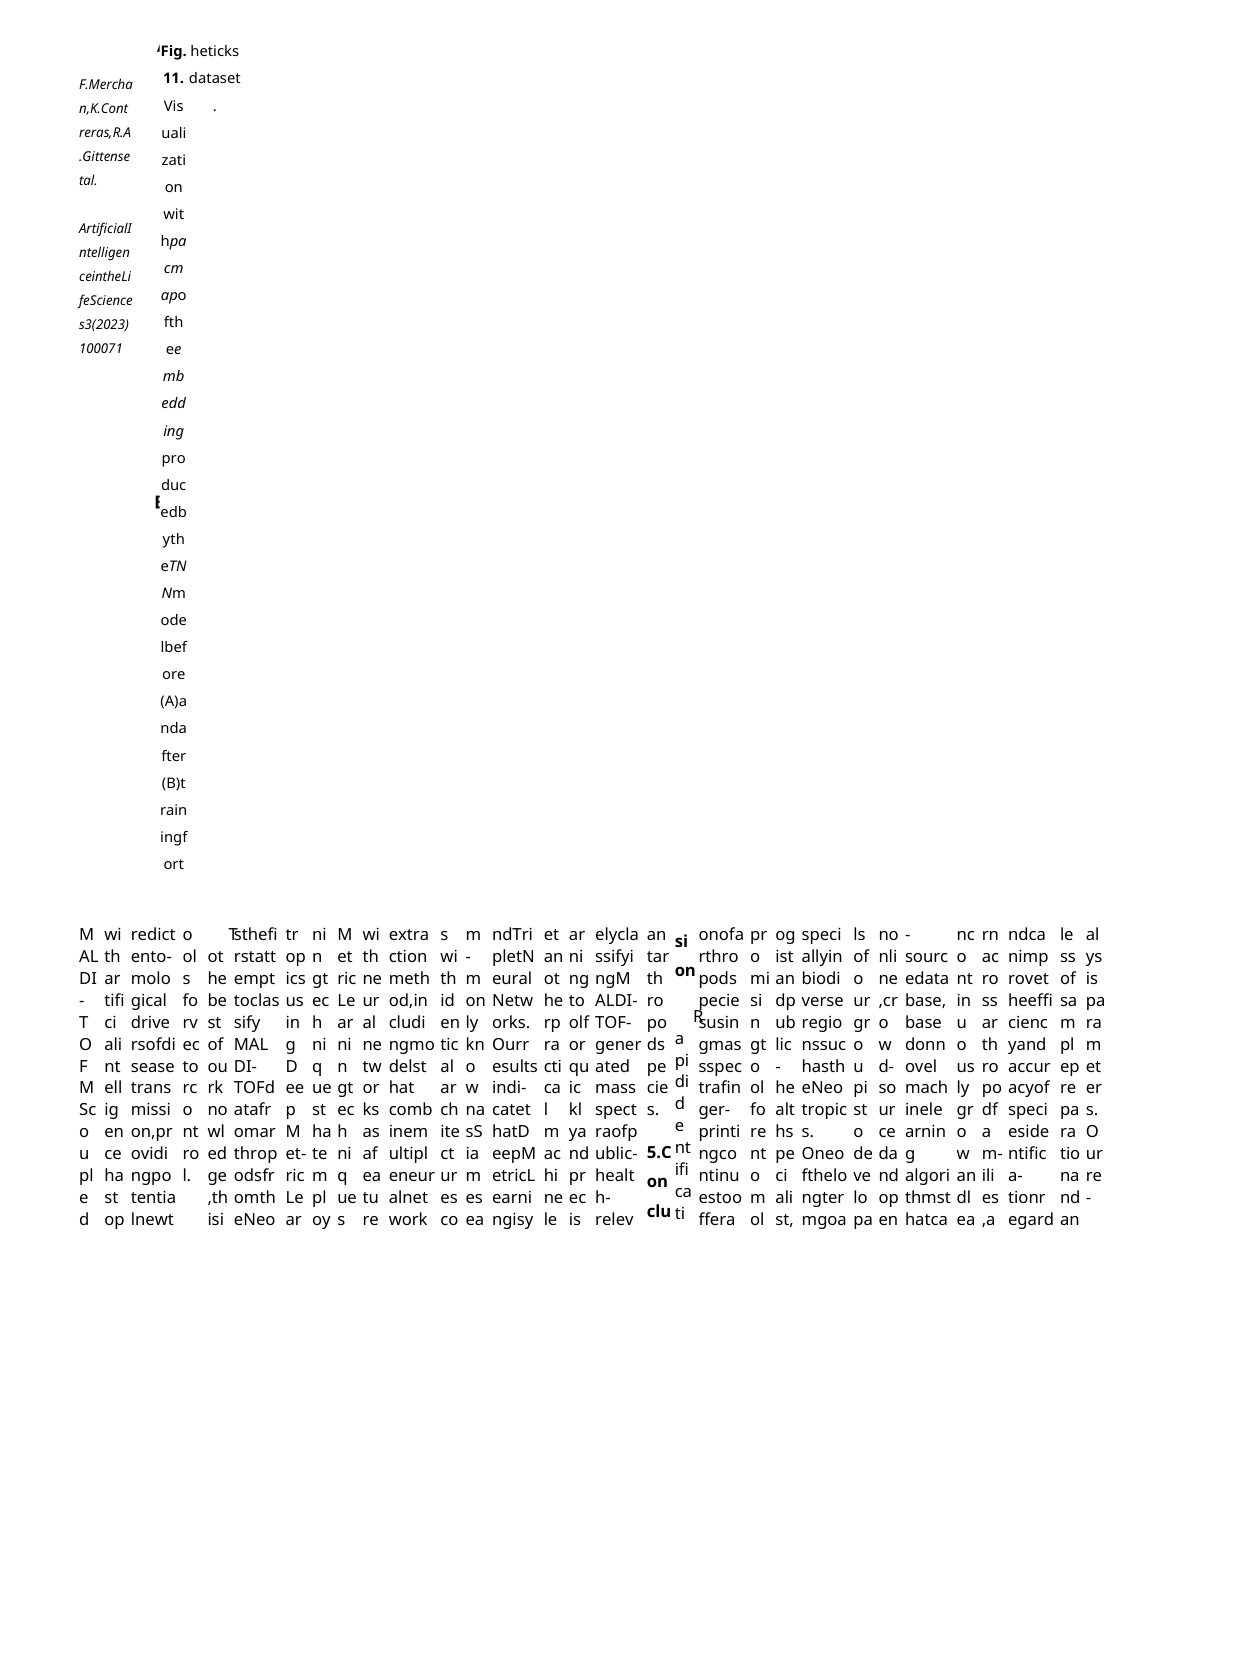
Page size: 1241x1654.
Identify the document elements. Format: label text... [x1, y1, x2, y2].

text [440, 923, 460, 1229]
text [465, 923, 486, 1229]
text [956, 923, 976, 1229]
picture [152, 35, 160, 894]
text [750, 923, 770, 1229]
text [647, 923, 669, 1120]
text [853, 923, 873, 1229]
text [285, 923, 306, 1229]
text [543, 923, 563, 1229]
text 5.Conclusion [647, 1134, 674, 1224]
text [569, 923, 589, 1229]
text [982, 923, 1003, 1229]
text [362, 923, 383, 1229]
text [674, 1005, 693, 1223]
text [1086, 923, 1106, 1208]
text MALDI-TOFMScoupledwithartificialintelligencehastopredictento-mologicaldriversofdiseasetransmission,providingpotentialnewtools forvectorcontrol. [131, 923, 177, 1229]
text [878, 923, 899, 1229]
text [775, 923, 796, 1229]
text Fig.11.VisualizationwithpacmapoftheembeddingproducedbytheTNNmodelbefore(A)andafter(B)trainingfortheticksdataset. [160, 35, 242, 875]
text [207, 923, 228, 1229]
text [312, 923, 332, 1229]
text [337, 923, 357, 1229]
text 5.Conclusion [674, 923, 698, 983]
text F.Merchan,K.Contreras,R.A.Gittensetal. ArtificialIntelligenceintheLifeSciences3(2023)100071 [79, 70, 133, 358]
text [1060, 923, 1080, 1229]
